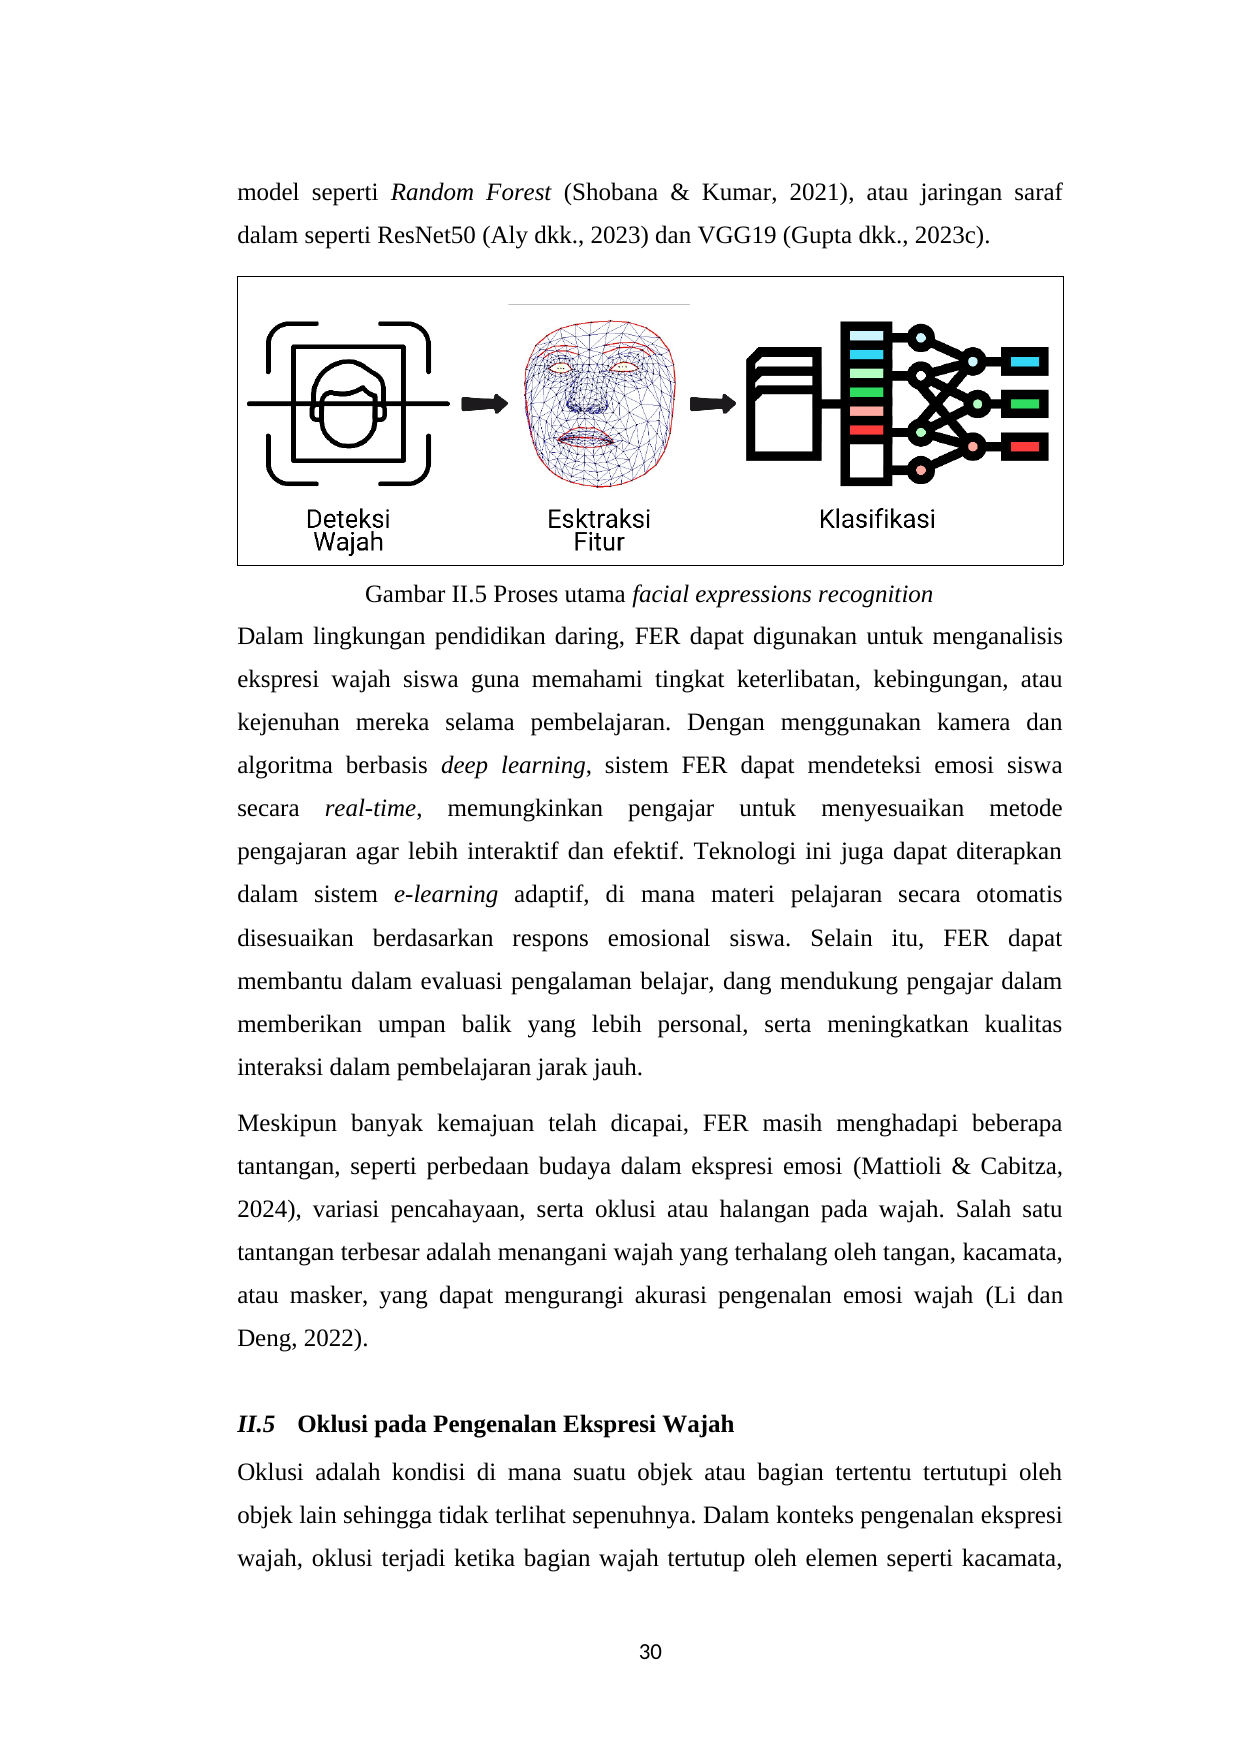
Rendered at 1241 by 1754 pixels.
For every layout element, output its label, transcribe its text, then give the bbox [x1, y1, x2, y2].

text Dalam lingkungan pendidikan daring, FER dapat digunakan untuk menganalisis ekspresi wajah siswa guna memahami tingkat keterlibatan, kebingungan, atau kejenuhan mereka selama pembelajaran. Dengan menggunakan kamera dan algoritma berbasis deep learning, sistem FER dapat mendeteksi emosi siswa secara real-time, memungkinkan pengajar untuk menyesuaikan metode pengajaran agar lebih interaktif dan efektif. Teknologi ini juga dapat diterapkan dalam sistem e-learning adaptif, di mana materi pelajaran secara otomatis disesuaikan berdasarkan respons emosional siswa. Selain itu, FER dapat membantu dalam evaluasi pengalaman belajar, dang mendukung pengajar dalam memberikan umpan balik yang lebih personal, serta meningkatkan kualitas interaksi dalam pembelajaran jarak jauh. [237, 621, 1063, 1081]
text Meskipun banyak kemajuan telah dicapai, FER masih menghadapi beberapa tantangan, seperti perbedaan budaya dalam ekspresi emosi (Mattioli & Cabitza, 2024), variasi pencahayaan, serta oklusi atau halangan pada wajah. Salah satu tantangan terbesar adalah menangani wajah yang terhalang oleh tangan, kacamata, atau masker, yang dapat mengurangi akurasi pengenalan emosi wajah (Li dan Deng, 2022). [237, 1108, 1063, 1352]
picture [238, 277, 1063, 565]
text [237, 1457, 1063, 1572]
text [237, 177, 1063, 249]
list Oklusi pada Pengenalan Ekspresi Wajah [237, 1409, 1063, 1438]
